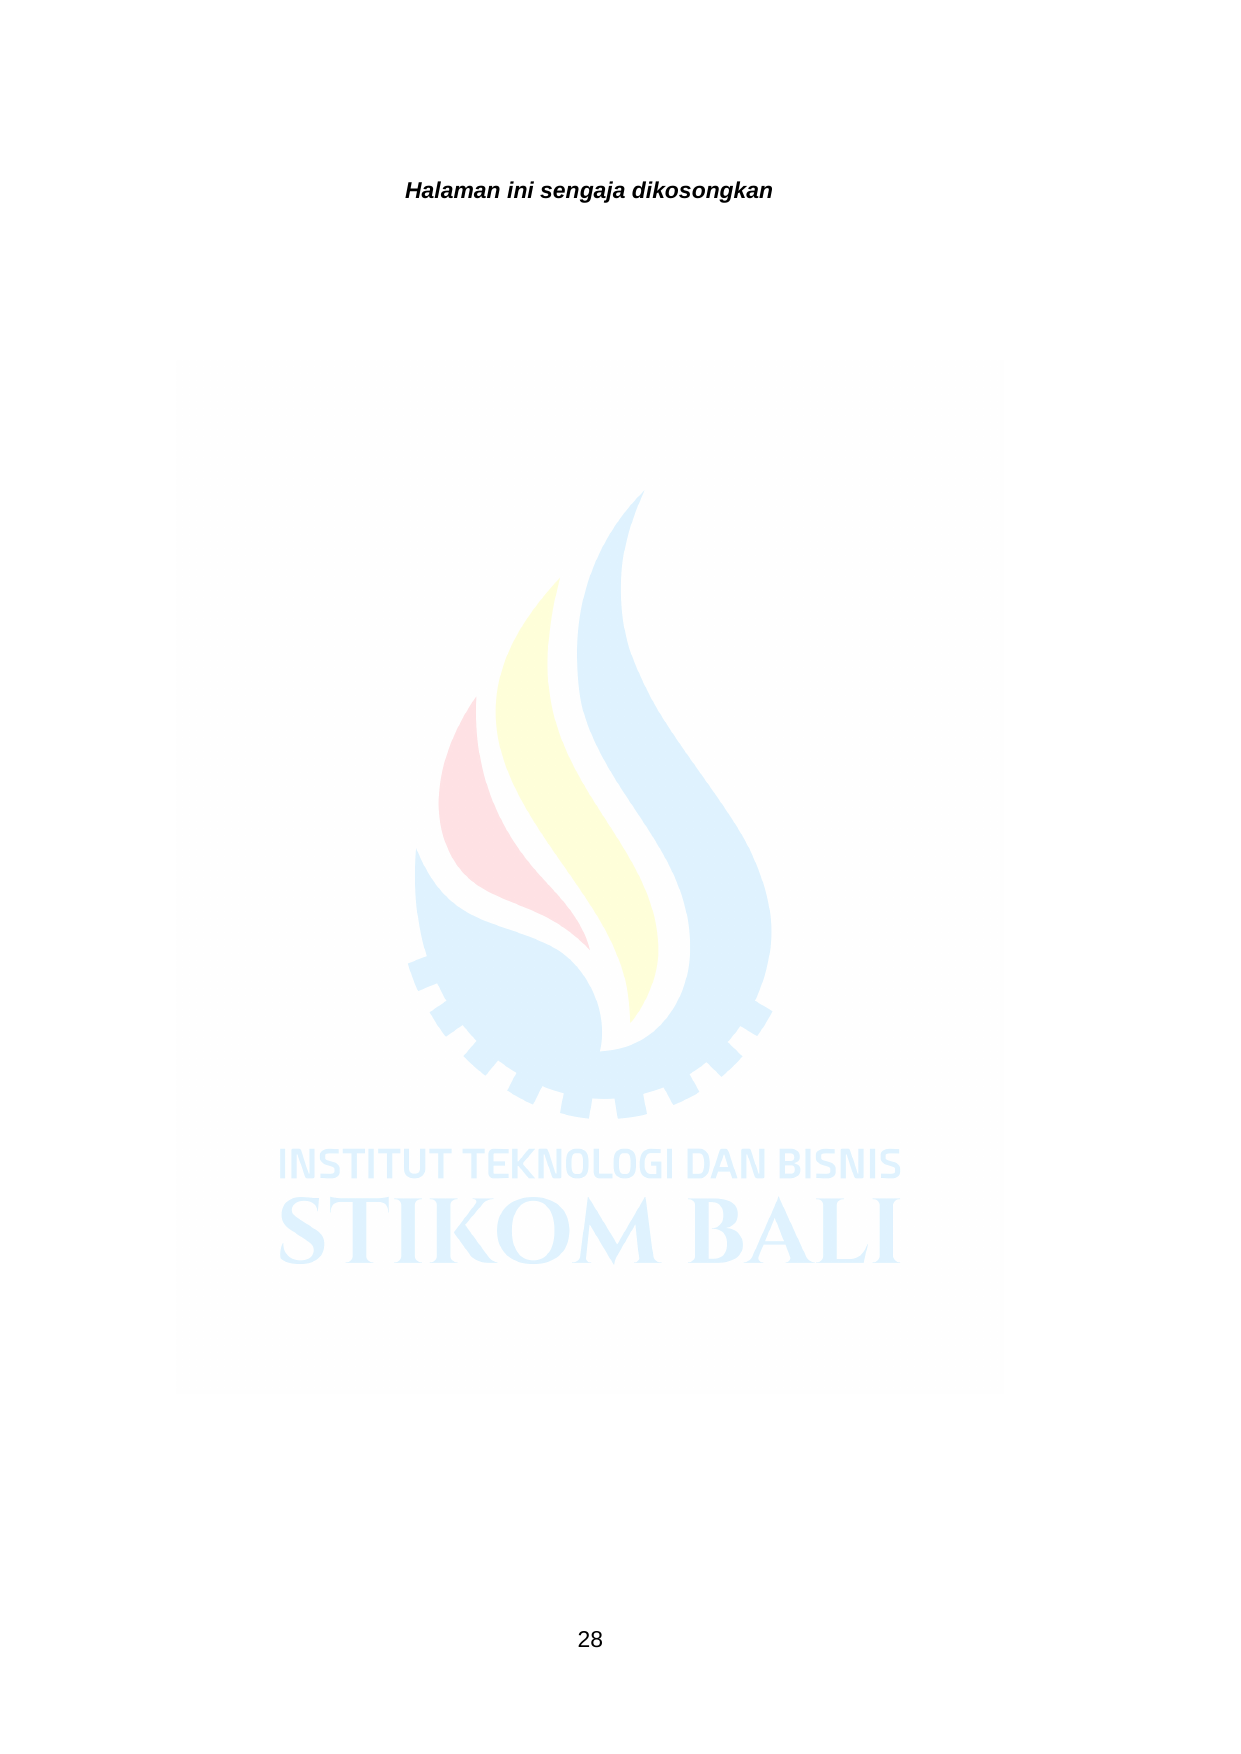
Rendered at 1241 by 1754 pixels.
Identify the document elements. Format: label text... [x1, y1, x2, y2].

text Halaman ini sengaja dikosongkan [177, 177, 1003, 203]
